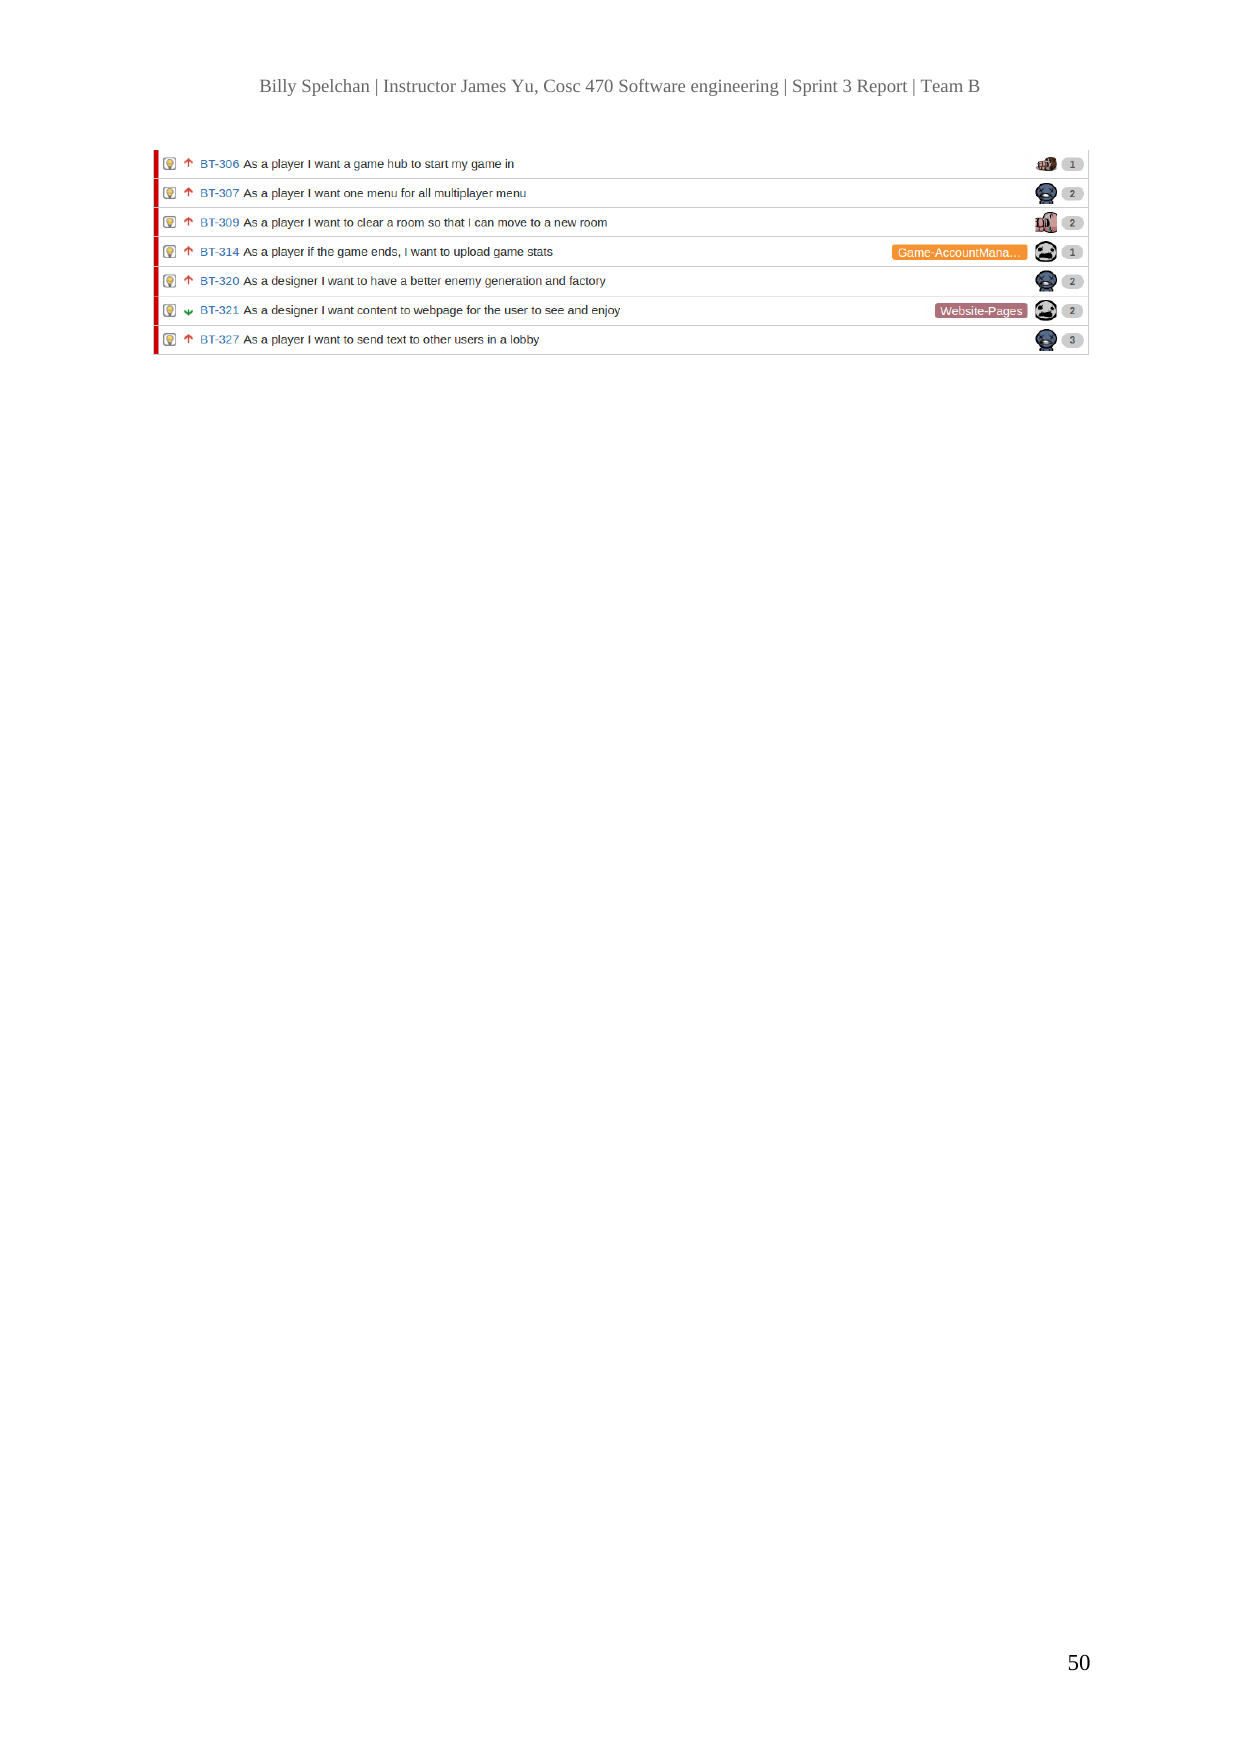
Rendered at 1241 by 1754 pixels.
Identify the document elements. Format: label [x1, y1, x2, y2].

picture [150, 150, 1091, 357]
